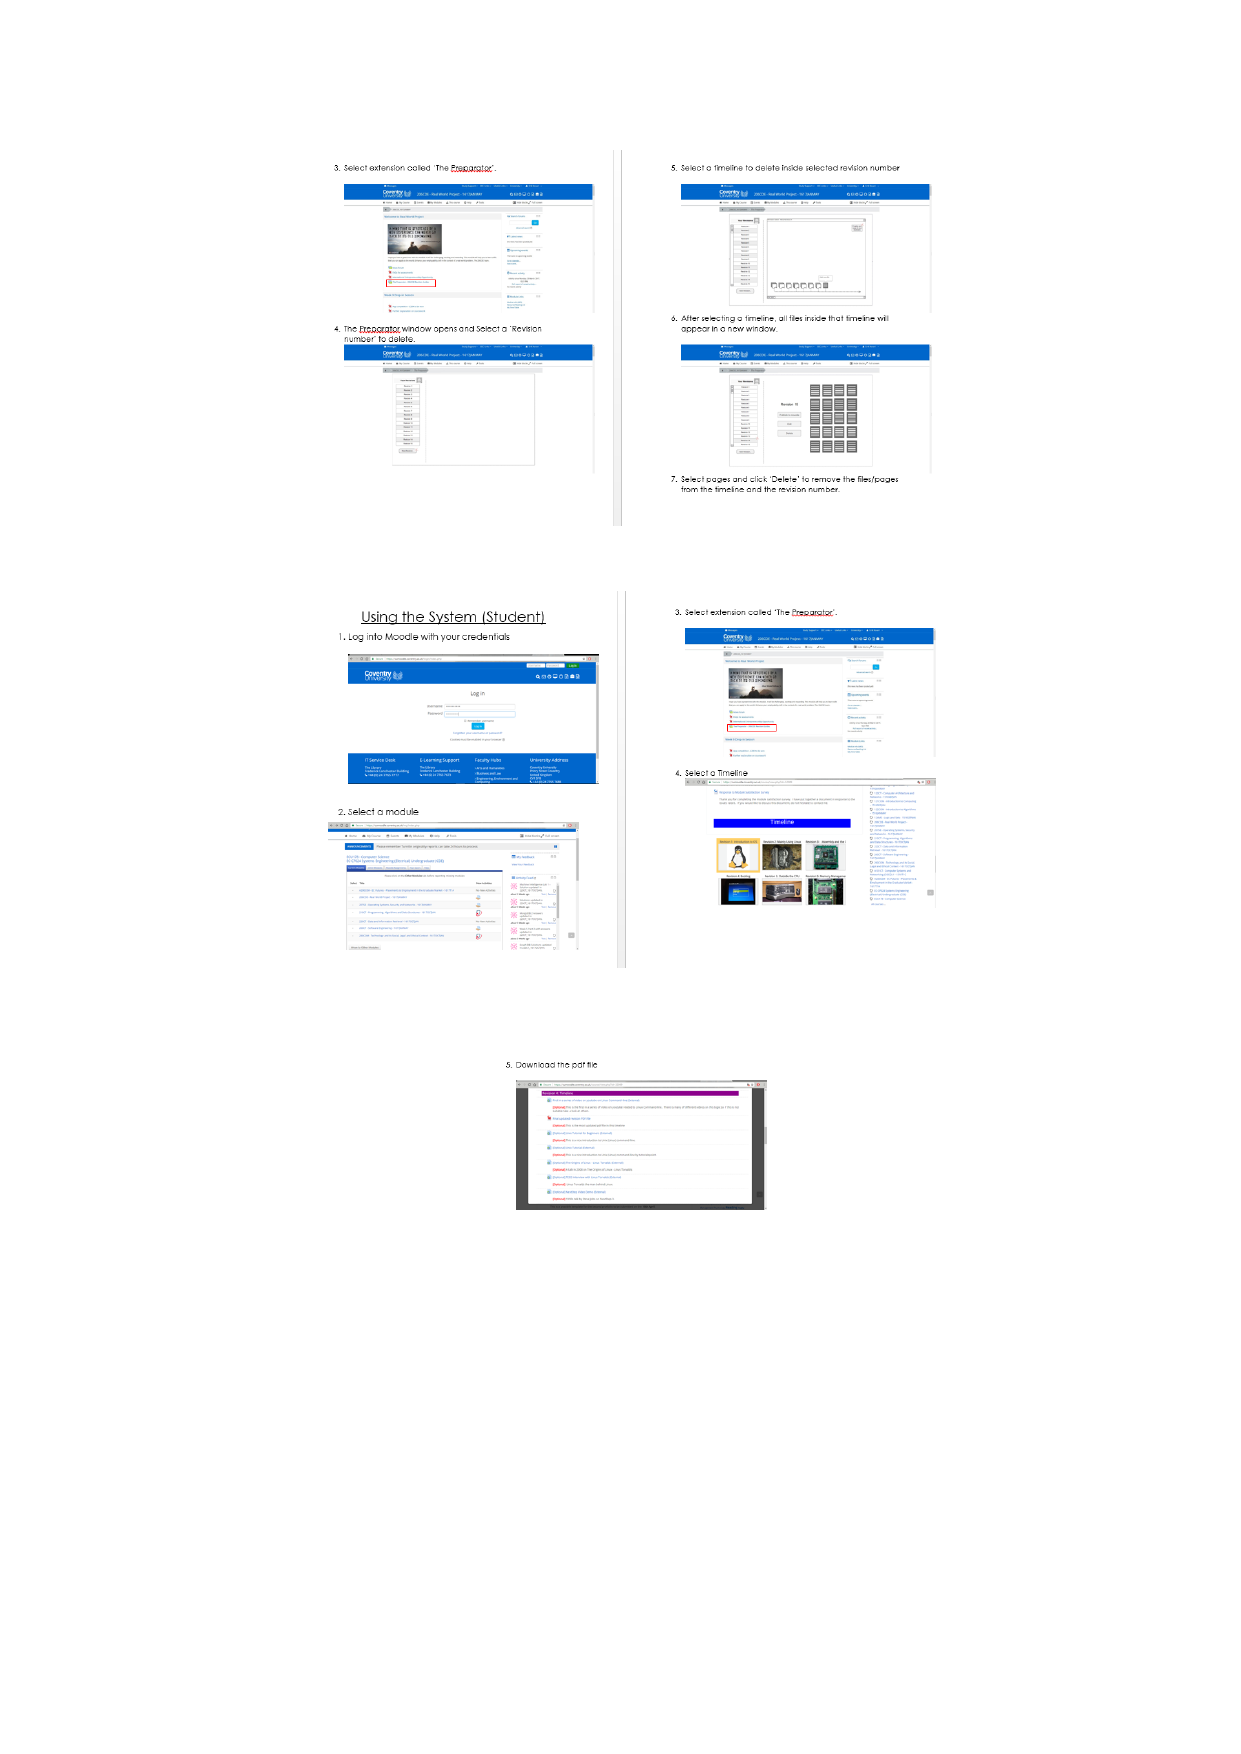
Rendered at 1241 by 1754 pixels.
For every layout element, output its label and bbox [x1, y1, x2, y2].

picture [296, 150, 945, 526]
picture [462, 1033, 778, 1412]
picture [295, 591, 945, 968]
